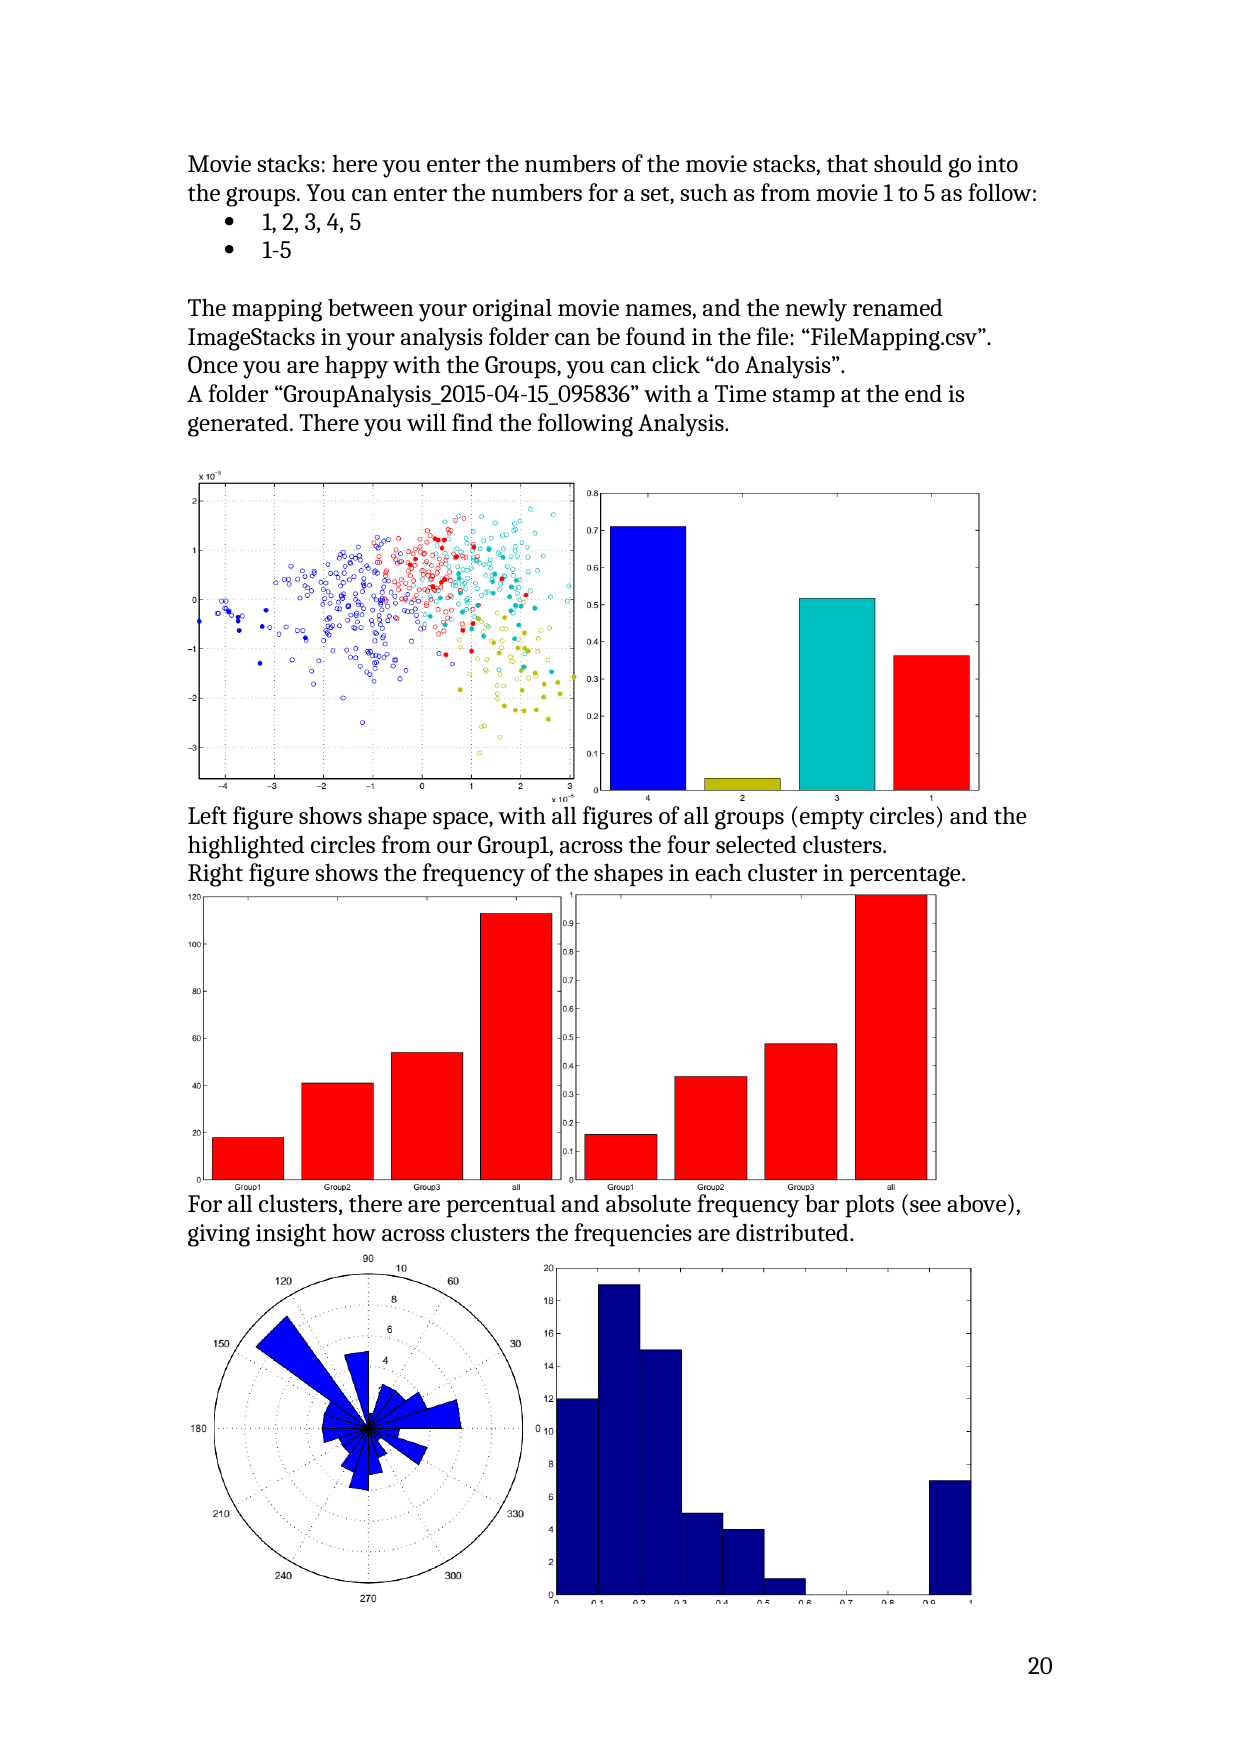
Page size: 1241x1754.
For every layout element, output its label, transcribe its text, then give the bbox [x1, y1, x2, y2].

list 1-5 [225, 236, 1053, 265]
text The mapping between your original movie names, and the newly renamed ImageStacks in your analysis folder can be found in the file: “FileMapping.csv”. [187, 294, 1053, 351]
text Left figure shows shape space, with all figures of all groups (empty circles) and the highlighted circles from our Group1, across the four selected clusters. [187, 802, 1053, 859]
text Right figure shows the frequency of the shapes in each cluster in percentage. [187, 859, 1053, 888]
list 1, 2, 3, 4, 5 [225, 207, 1053, 236]
text For all clusters, there are percentual and absolute frequency bar plots (see above), giving insight how across clusters the frequencies are distributed. [187, 1190, 1053, 1248]
text Movie stacks: here you enter the numbers of the movie stacks, that should go into the groups. You can enter the numbers for a set, such as from movie 1 to 5 as follow: [187, 150, 1053, 207]
text A folder “GroupAnalysis_2015-04-15_095836” with a Time stamp at the end is generated. There you will find the following Analysis. [187, 380, 1053, 437]
text Once you are happy with the Groups, you can click “do Analysis”. [187, 351, 1053, 380]
